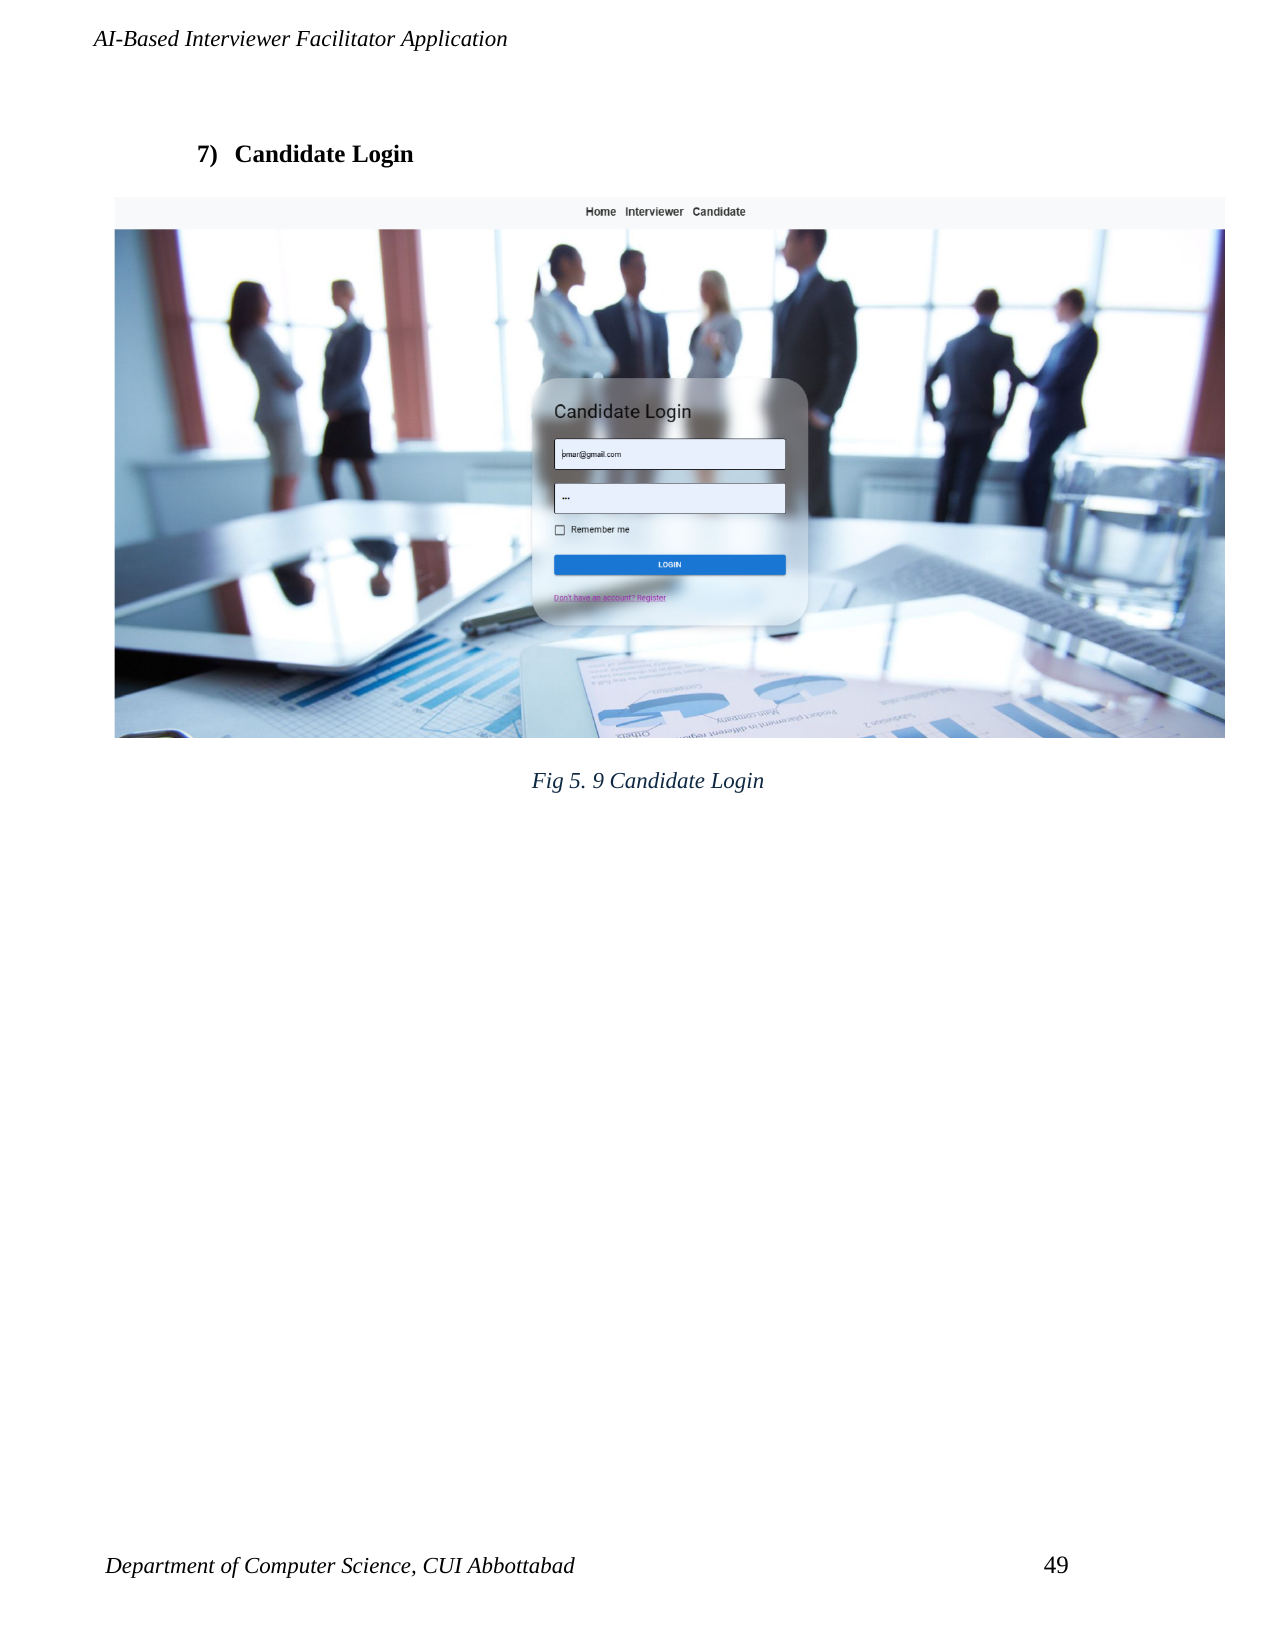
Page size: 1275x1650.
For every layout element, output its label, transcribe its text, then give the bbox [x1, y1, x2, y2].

text Fig 5. 9 Candidate Login [94, 767, 1204, 793]
list Candidate Login [197, 139, 1204, 168]
picture [114, 197, 1225, 738]
